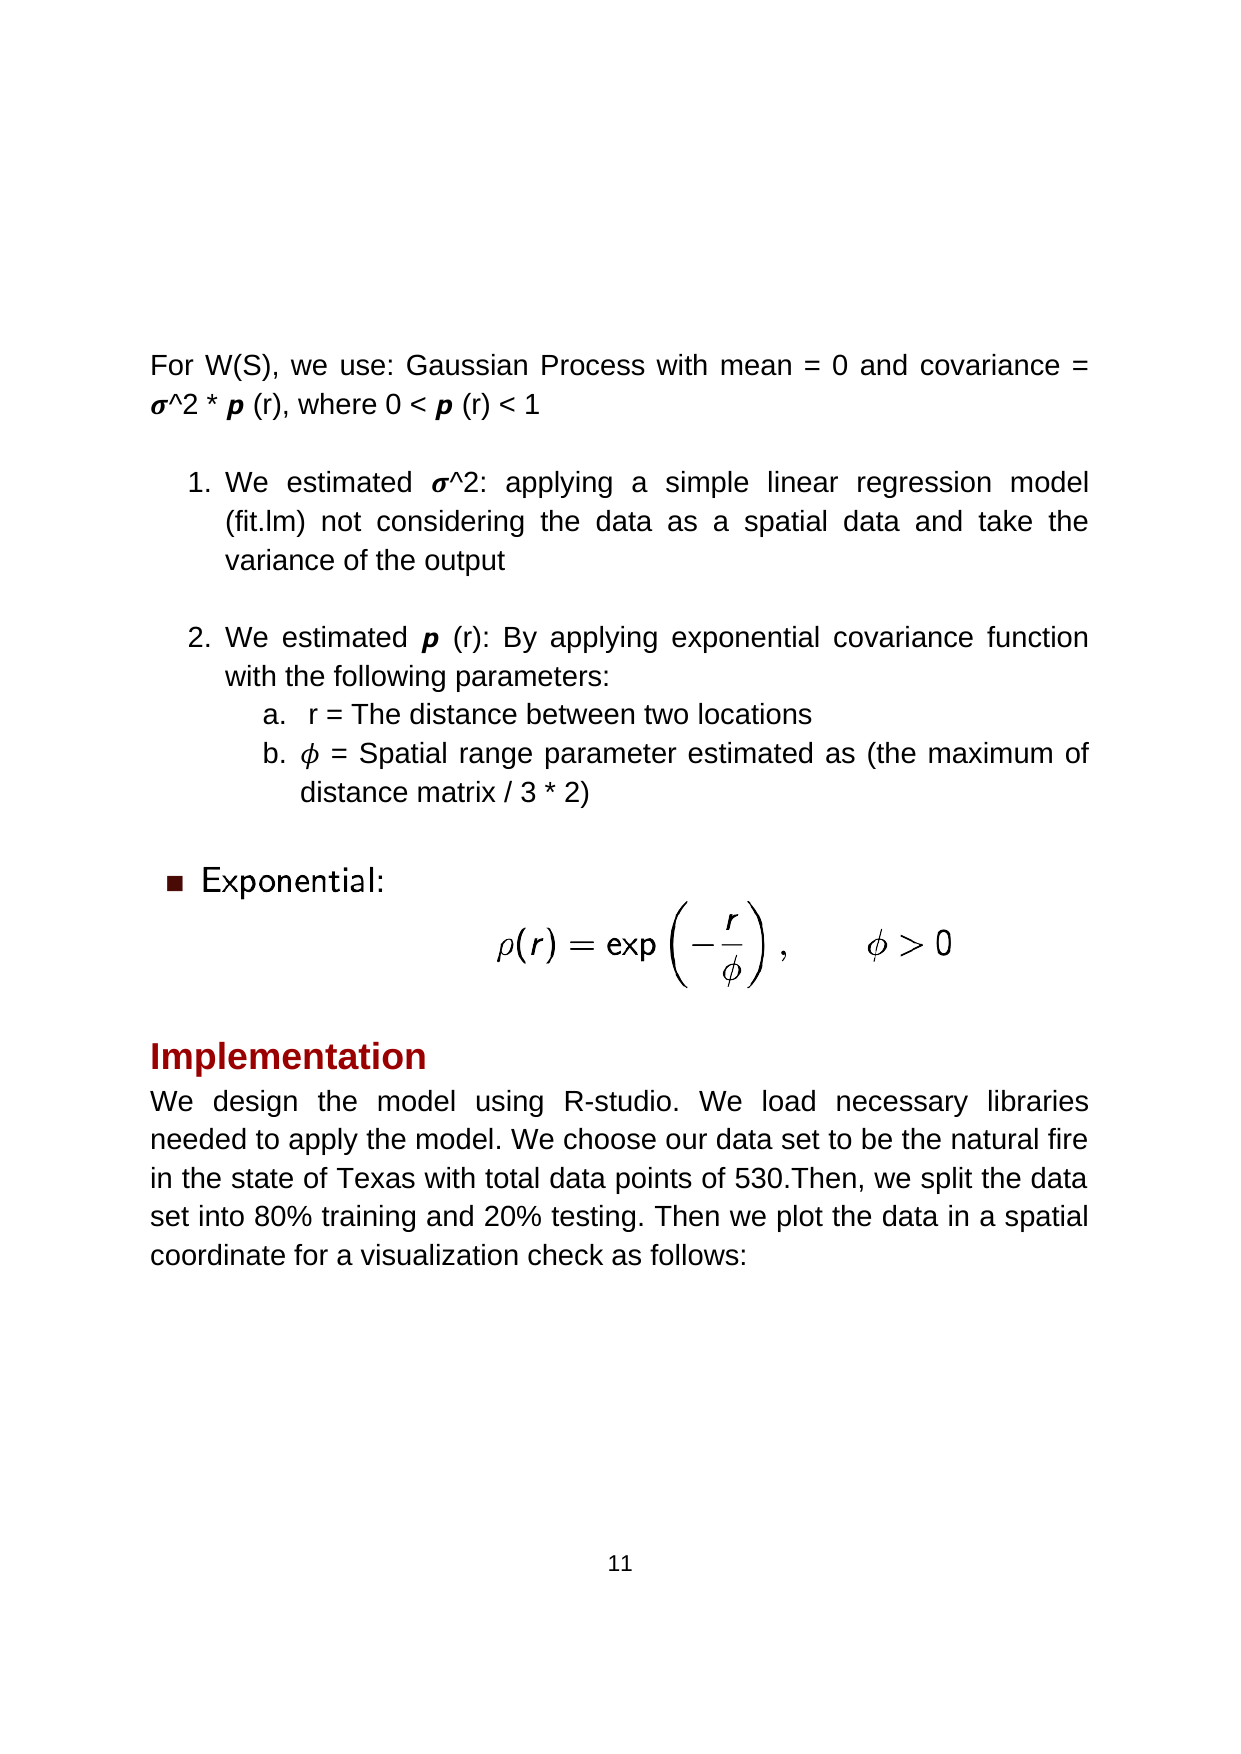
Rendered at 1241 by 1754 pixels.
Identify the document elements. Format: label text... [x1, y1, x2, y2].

picture [150, 857, 1063, 1001]
list r = The distance between two locations [262, 697, 1090, 731]
list 𝜙 = Spatial range parameter estimated as (the maximum of distance matrix / 3 * 2) [262, 736, 1090, 808]
text We design the model using R-studio. We load necessary libraries needed to apply the model. We choose our data set to be the natural fire in the state of Texas with total data points of 530.Then, we split the data set into 80% training and 20% testing. Then we plot the data in a spatial coordinate for a visualization check as follows: [150, 1084, 1090, 1271]
text Implementation [150, 1034, 1090, 1077]
list We estimated 𝝈^2: applying a simple linear regression model (fit.lm) not considering the data as a spatial data and take the variance of the output [187, 465, 1090, 576]
list We estimated 𝙥 (r): By applying exponential covariance function with the following parameters: [187, 619, 1090, 692]
text For W(S), we use: Gaussian Process with mean = 0 and covariance = 𝝈^2 * 𝙥 (r), where 0 < 𝙥 (r) < 1 [150, 348, 1090, 421]
